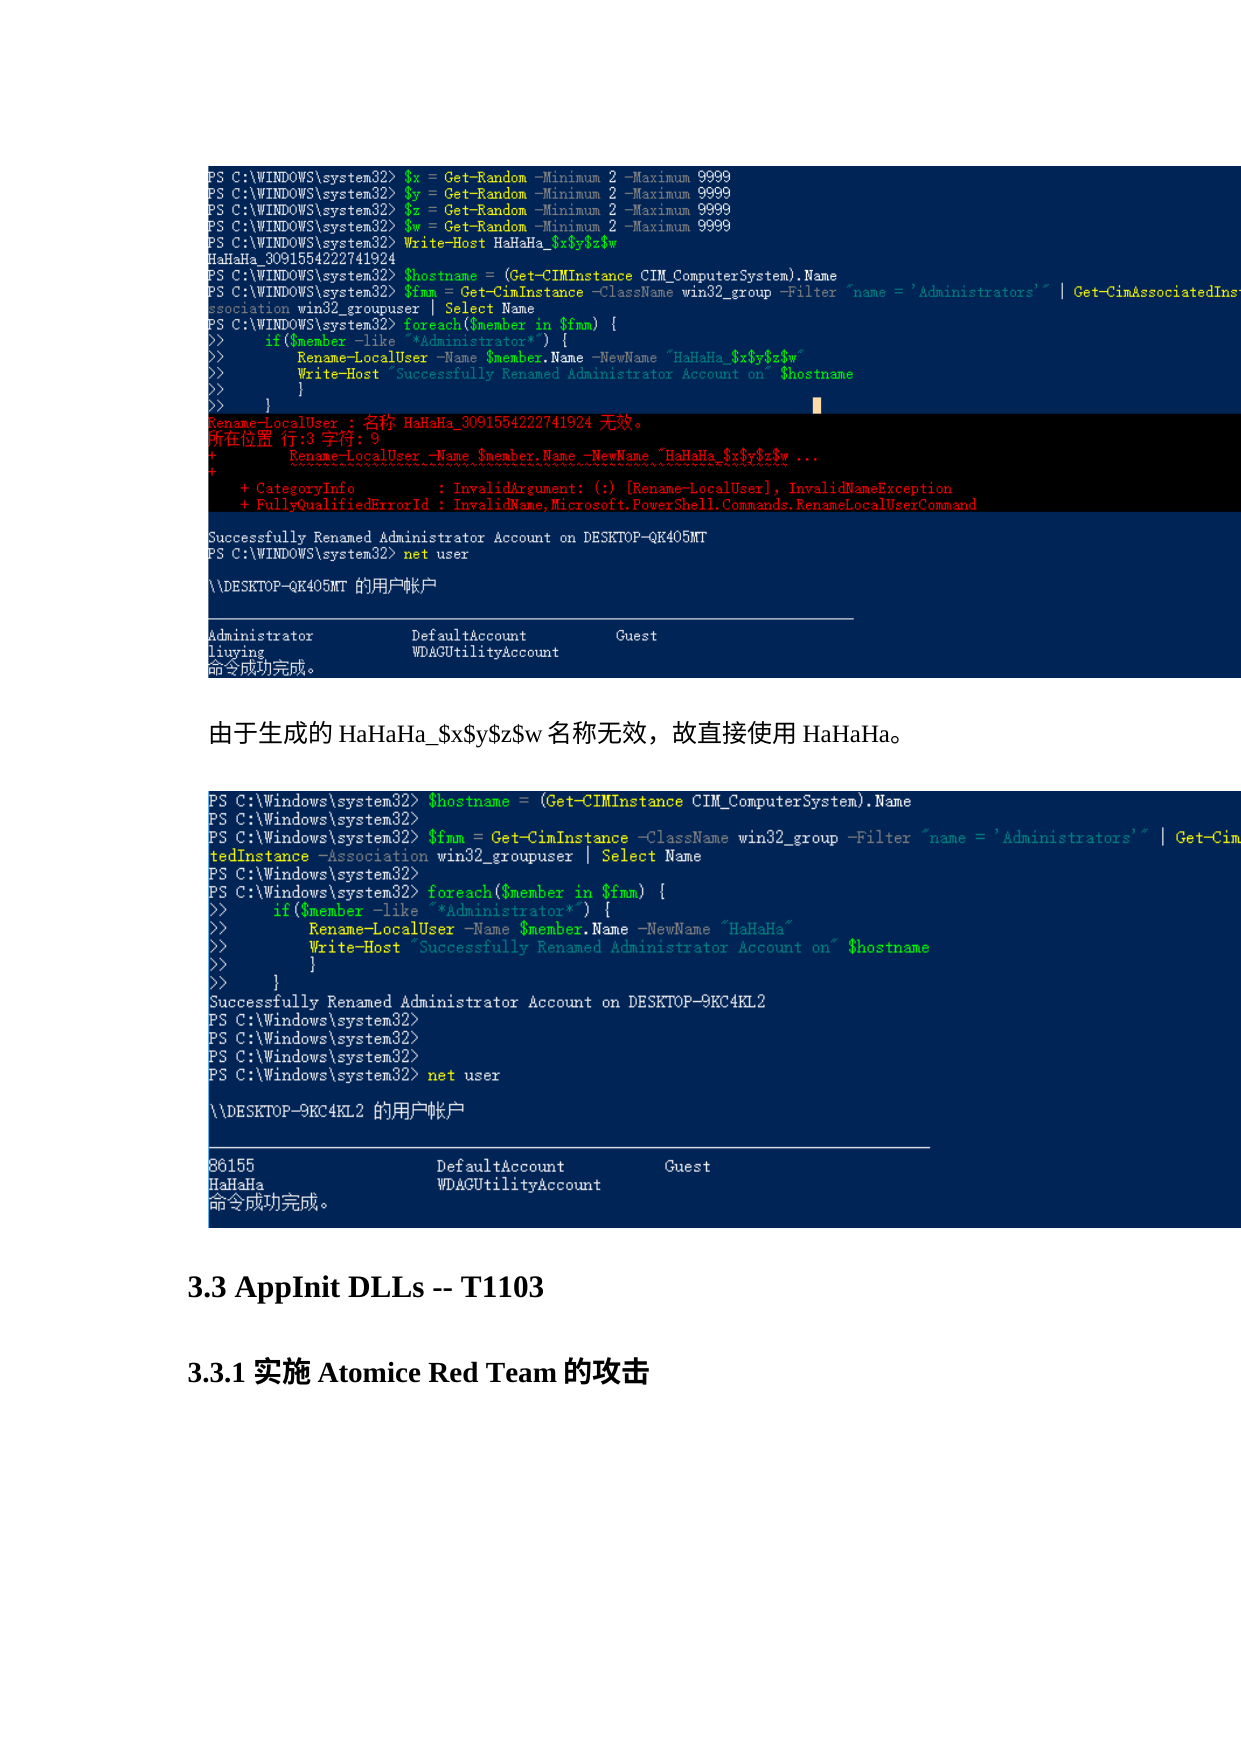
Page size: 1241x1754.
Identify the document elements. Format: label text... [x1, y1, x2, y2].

subtitle 实施Atomice Red Team的攻击 [187, 1337, 1053, 1402]
picture [208, 791, 1241, 1228]
picture [208, 166, 1241, 678]
text 由于生成的HaHaHa_$x$y$z$w名称无效，故直接使用HaHaHa。 [187, 699, 1053, 764]
subtitle AppInit DLLs -- T1103 [187, 1254, 1053, 1319]
